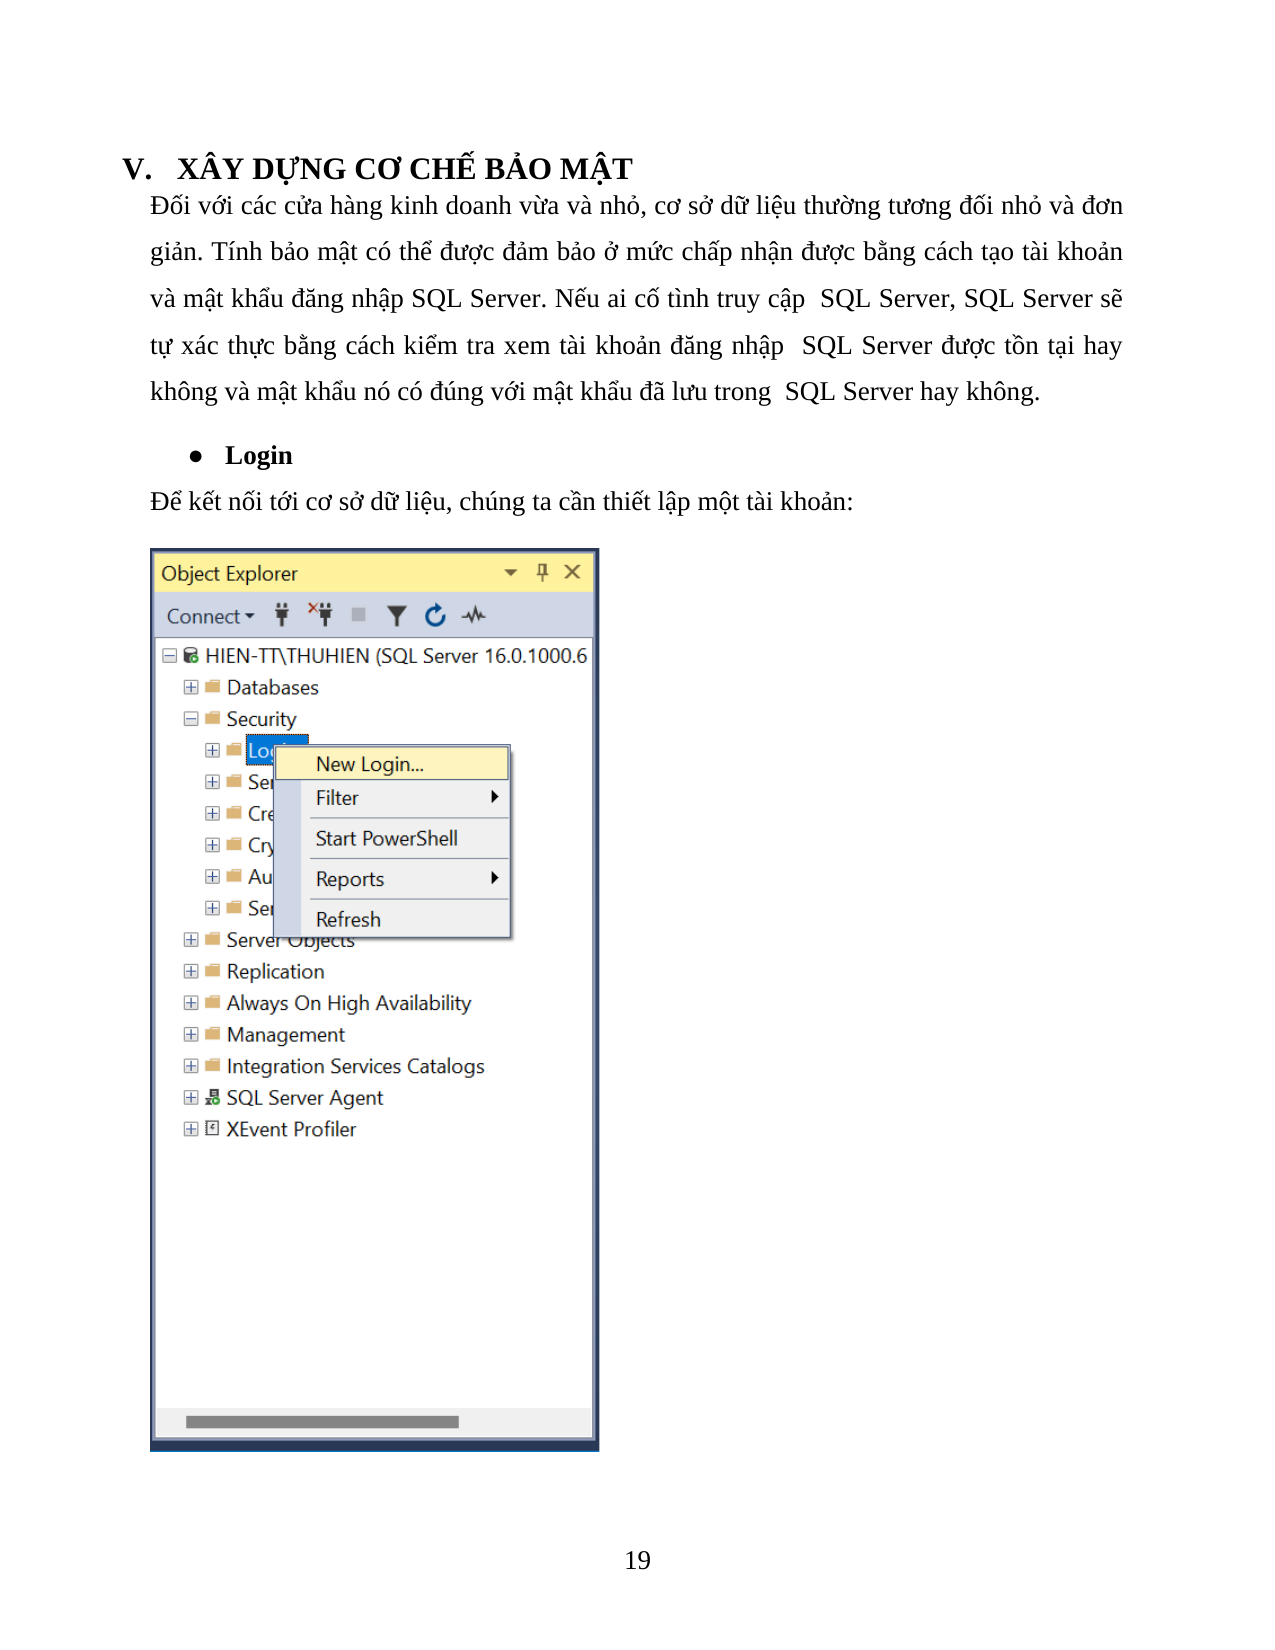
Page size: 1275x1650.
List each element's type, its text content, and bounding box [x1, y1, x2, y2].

picture [150, 548, 600, 1452]
text Để kết nối tới cơ sở dữ liệu, chúng ta cần thiết lập một tài khoản: [150, 485, 1125, 517]
list Login [187, 439, 1125, 470]
text Đối với các cửa hàng kinh doanh vừa và nhỏ, cơ sở dữ liệu thường tương đối nhỏ và đơn giản. Tính bảo mật có thể được đảm bảo ở mức chấp nhận được bằng cách tạo tài khoản và mật khẩu đăng nhập SQL Server. Nếu ai cố tình truy cập SQL Server, SQL Server sẽ tự xác thực bằng cách kiểm tra xem tài khoản đăng nhập SQL Server được tồn tại hay không và mật khẩu nó có đúng với mật khẩu đã lưu trong SQL Server hay không. [150, 189, 1125, 407]
subtitle XÂY DỰNG CƠ CHẾ BẢO MẬT [122, 150, 1125, 186]
